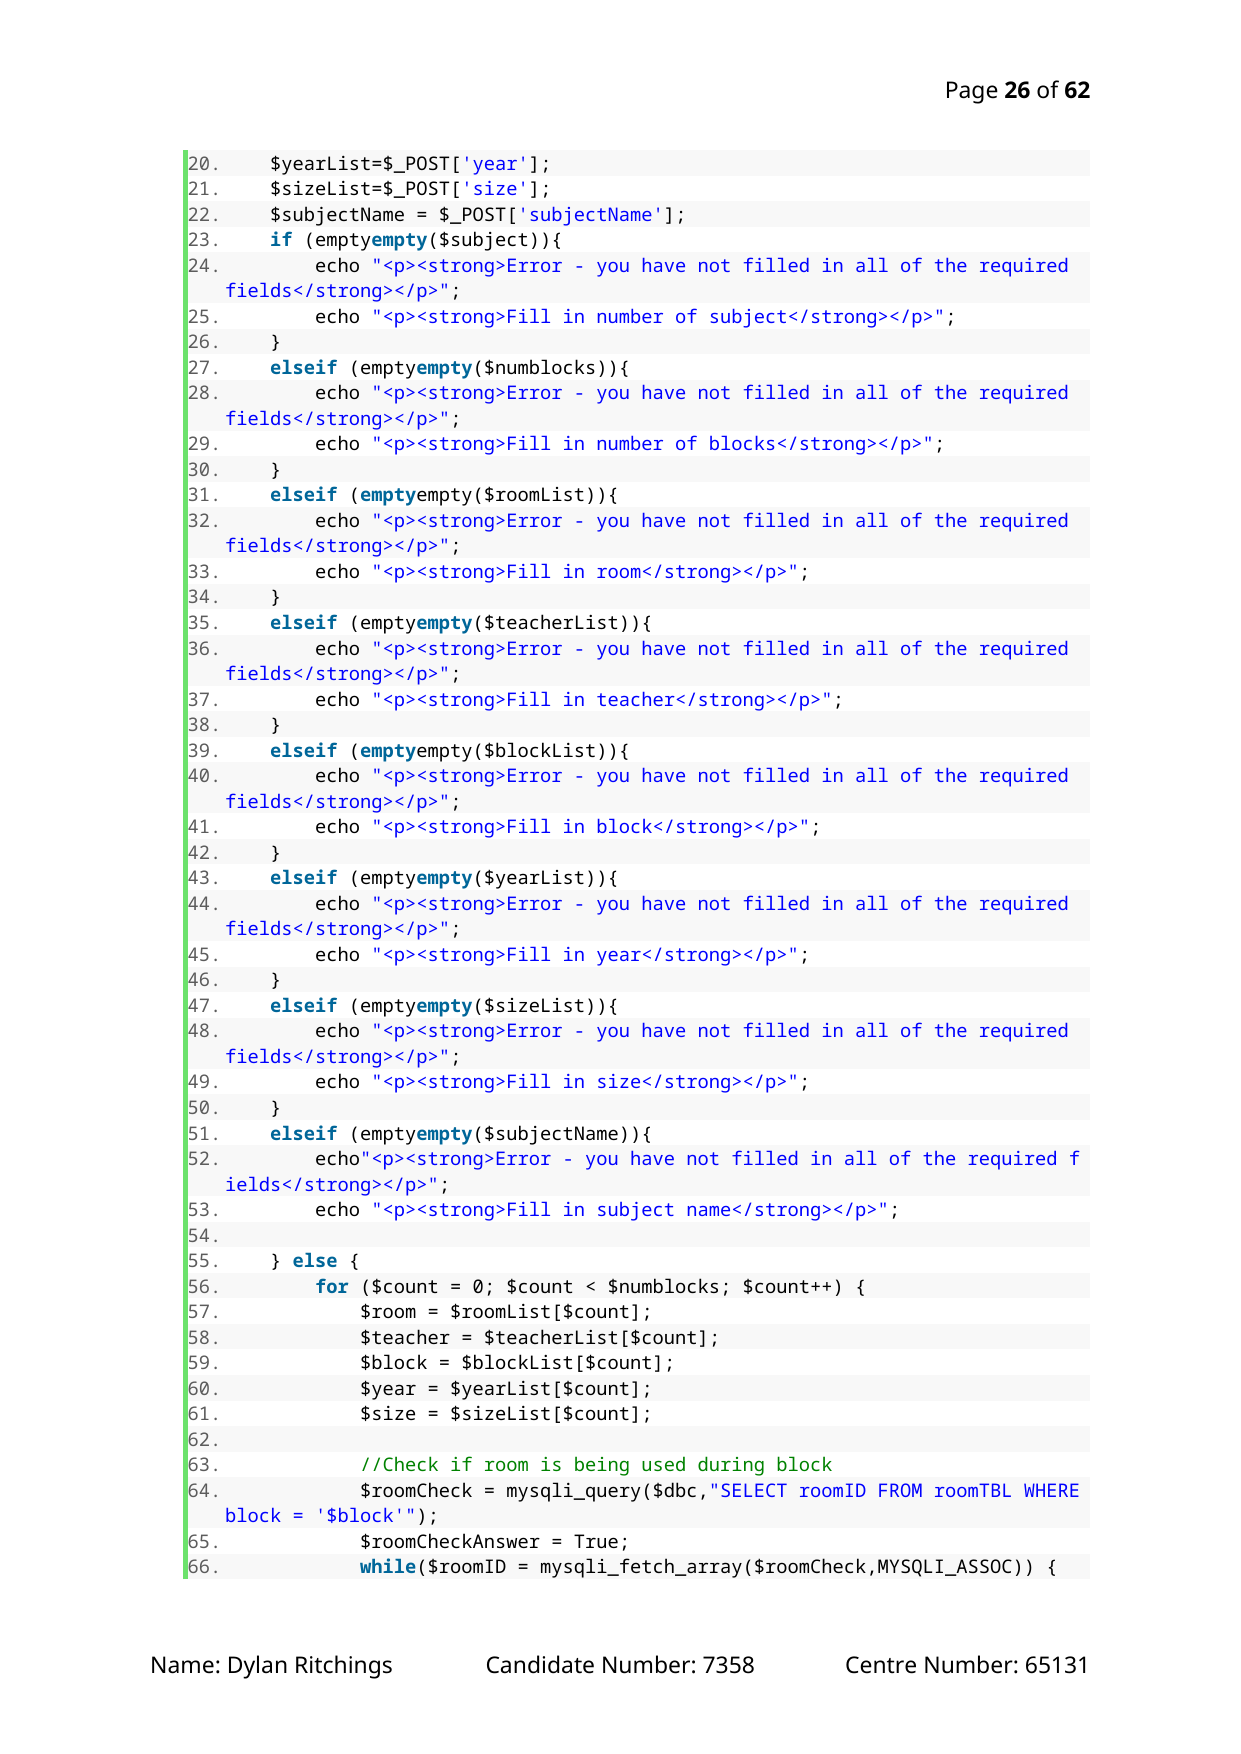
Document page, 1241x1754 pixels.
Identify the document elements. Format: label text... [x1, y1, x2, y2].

list $subjectName = $_POST['subjectName']; [188, 201, 1090, 227]
list for ($count = 0; $count < $numblocks; $count++) { [188, 1273, 1090, 1298]
list elseif (emptyempty($numblocks)){ [188, 354, 1090, 380]
list if (emptyempty($subject)){ [188, 227, 1090, 252]
list } [188, 967, 1090, 992]
list $roomCheckAnswer = True; [188, 1528, 1090, 1554]
list echo "<p><strong>Fill in number of blocks</strong></p>"; [188, 431, 1090, 456]
list elseif (emptyempty($sizeList)){ [188, 992, 1090, 1018]
list echo "<p><strong>Error - you have not filled in all of the required fields</strong></p>"; [188, 635, 1090, 686]
list } else { [188, 1247, 1090, 1273]
list echo "<p><strong>Error - you have not filled in all of the required fields</strong></p>"; [188, 762, 1090, 813]
list elseif (emptyempty($blockList)){ [188, 737, 1090, 762]
list $sizeList=$_POST['size']; [188, 176, 1090, 201]
list elseif (emptyempty($roomList)){ [188, 482, 1090, 507]
list echo "<p><strong>Error - you have not filled in all of the required fields</strong></p>"; [188, 890, 1090, 941]
list echo "<p><strong>Error - you have not filled in all of the required fields</strong></p>"; [188, 507, 1090, 558]
list elseif (emptyempty($subjectName)){ [188, 1120, 1090, 1145]
list echo "<p><strong>Error - you have not filled in all of the required fields</strong></p>"; [188, 1018, 1090, 1069]
list } [188, 1094, 1090, 1120]
list elseif (emptyempty($teacherList)){ [188, 609, 1090, 635]
list elseif (emptyempty($yearList)){ [188, 864, 1090, 890]
list echo "<p><strong>Fill in teacher</strong></p>"; [188, 686, 1090, 711]
list echo "<p><strong>Error - you have not filled in all of the required fields</strong></p>"; [188, 252, 1090, 303]
list echo "<p><strong>Fill in subject name</strong></p>"; [188, 1196, 1090, 1222]
list $size = $sizeList[$count]; [188, 1401, 1090, 1426]
list $block = $blockList[$count]; [188, 1349, 1090, 1375]
list $room = $roomList[$count]; [188, 1298, 1090, 1324]
list } [188, 584, 1090, 609]
list while($roomID = mysqli_fetch_array($roomCheck,MYSQLI_ASSOC)) { [188, 1554, 1090, 1579]
list $roomCheck = mysqli_query($dbc,"SELECT roomID FROM roomTBL WHERE block = '$block'"); [188, 1477, 1090, 1528]
list } [188, 329, 1090, 354]
list echo "<p><strong>Fill in size</strong></p>"; [188, 1069, 1090, 1094]
list echo "<p><strong>Fill in number of subject</strong></p>"; [188, 303, 1090, 329]
list echo "<p><strong>Fill in room</strong></p>"; [188, 558, 1090, 584]
list $yearList=$_POST['year']; [188, 150, 1090, 176]
list //Check if room is being used during block [188, 1452, 1090, 1477]
list } [188, 456, 1090, 482]
list echo "<p><strong>Fill in year</strong></p>"; [188, 941, 1090, 967]
list echo "<p><strong>Fill in block</strong></p>"; [188, 813, 1090, 839]
list $year = $yearList[$count]; [188, 1375, 1090, 1401]
list } [188, 839, 1090, 864]
list } [188, 711, 1090, 737]
list $teacher = $teacherList[$count]; [188, 1324, 1090, 1349]
list echo"<p><strong>Error - you have not filled in all of the required fields</strong></p>"; [188, 1145, 1090, 1196]
list echo "<p><strong>Error - you have not filled in all of the required fields</strong></p>"; [188, 380, 1090, 431]
